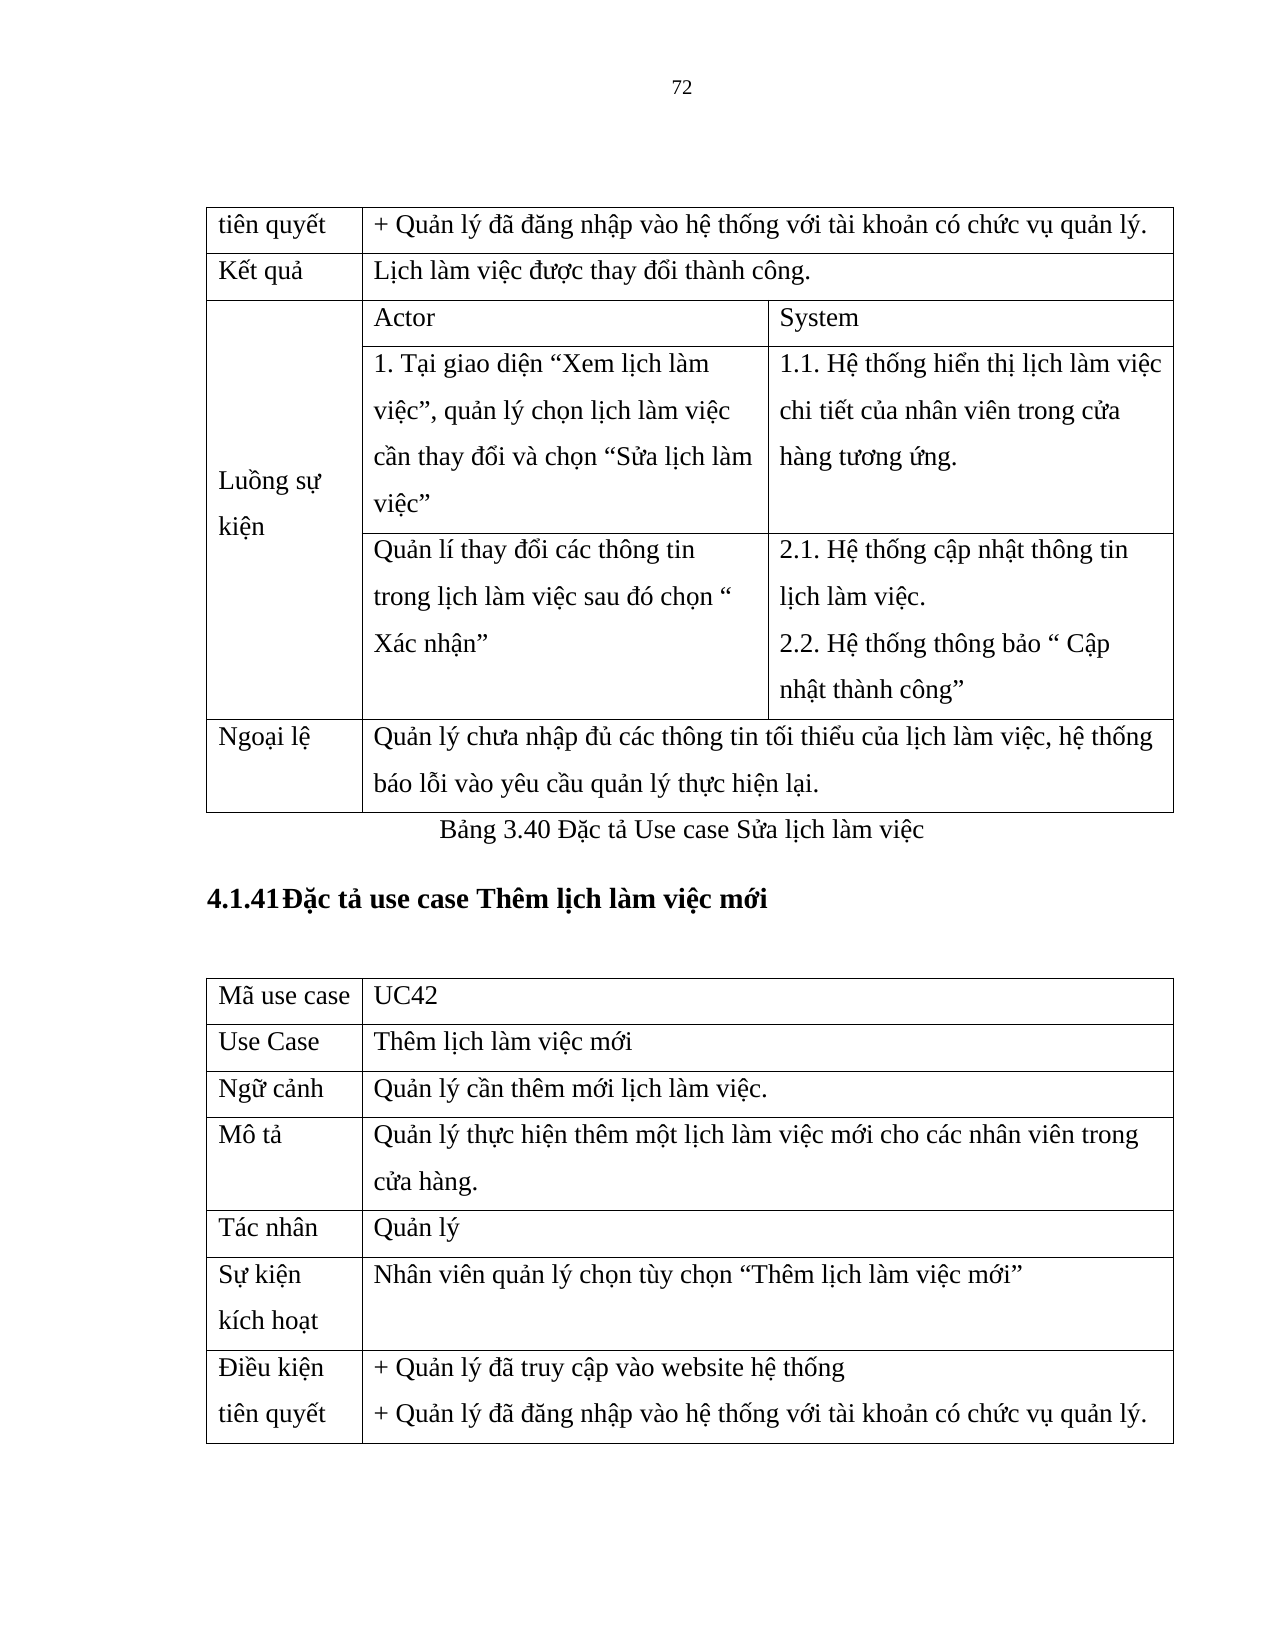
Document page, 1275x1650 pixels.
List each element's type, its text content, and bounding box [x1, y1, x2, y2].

table_cell Quản lý thực hiện thêm một lịch làm việc mới cho các nhân viên trong cửa hàng. [363, 1118, 1173, 1210]
table_cell Quản lí thay đổi các thông tin trong lịch làm việc sau đó chọn “ Xác nhận” [363, 534, 768, 719]
table_cell Tác nhân [207, 1211, 362, 1257]
table_cell + Quản lý đã truy cập vào website hệ thống + Quản lý đã đăng nhập vào hệ thống với tài khoản có chức vụ quản lý. [363, 1351, 1173, 1443]
table_cell Quản lý chưa nhập đủ các thông tin tối thiểu của lịch làm việc, hệ thống báo lỗi vào yêu cầu quản lý thực hiện lại. [363, 720, 1173, 812]
subtitle Đặc tả use case Thêm lịch làm việc mới [207, 881, 1157, 914]
table_cell Use Case [207, 1025, 362, 1071]
table_cell System [769, 301, 1173, 346]
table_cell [363, 208, 1173, 253]
table_cell Điều kiện tiên quyết [207, 1351, 362, 1443]
table_cell 1.1. Hệ thống hiển thị lịch làm việc chi tiết của nhân viên trong cửa hàng tương ứng. [769, 347, 1173, 533]
table_cell Mô tả [207, 1118, 362, 1210]
table_cell Quản lý [363, 1211, 1173, 1257]
table_header UC42 [363, 979, 1173, 1024]
table_cell Thêm lịch làm việc mới [363, 1025, 1173, 1071]
table_cell Ngữ cảnh [207, 1072, 362, 1117]
table_header Mã use case [207, 979, 362, 1024]
table_cell Actor [363, 301, 768, 346]
table_cell Luồng sự kiện [207, 301, 362, 719]
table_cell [207, 208, 362, 253]
text Bảng . Đặc tả Use case Sửa lịch làm việc [207, 813, 1157, 844]
table_cell Lịch làm việc được thay đổi thành công. [363, 254, 1173, 300]
table_cell 2.1. Hệ thống cập nhật thông tin lịch làm việc. 2.2. Hệ thống thông bảo “ Cập nhật thành công” [769, 534, 1173, 719]
table_cell 1. Tại giao diện “Xem lịch làm việc”, quản lý chọn lịch làm việc cần thay đổi và chọn “Sửa lịch làm việc” [363, 347, 768, 533]
table_cell Kết quả [207, 254, 362, 300]
table_cell Ngoại lệ [207, 720, 362, 812]
table_cell Sự kiện kích hoạt [207, 1258, 362, 1350]
table_cell Quản lý cần thêm mới lịch làm việc. [363, 1072, 1173, 1117]
table_cell Nhân viên quản lý chọn tùy chọn “Thêm lịch làm việc mới” [363, 1258, 1173, 1350]
